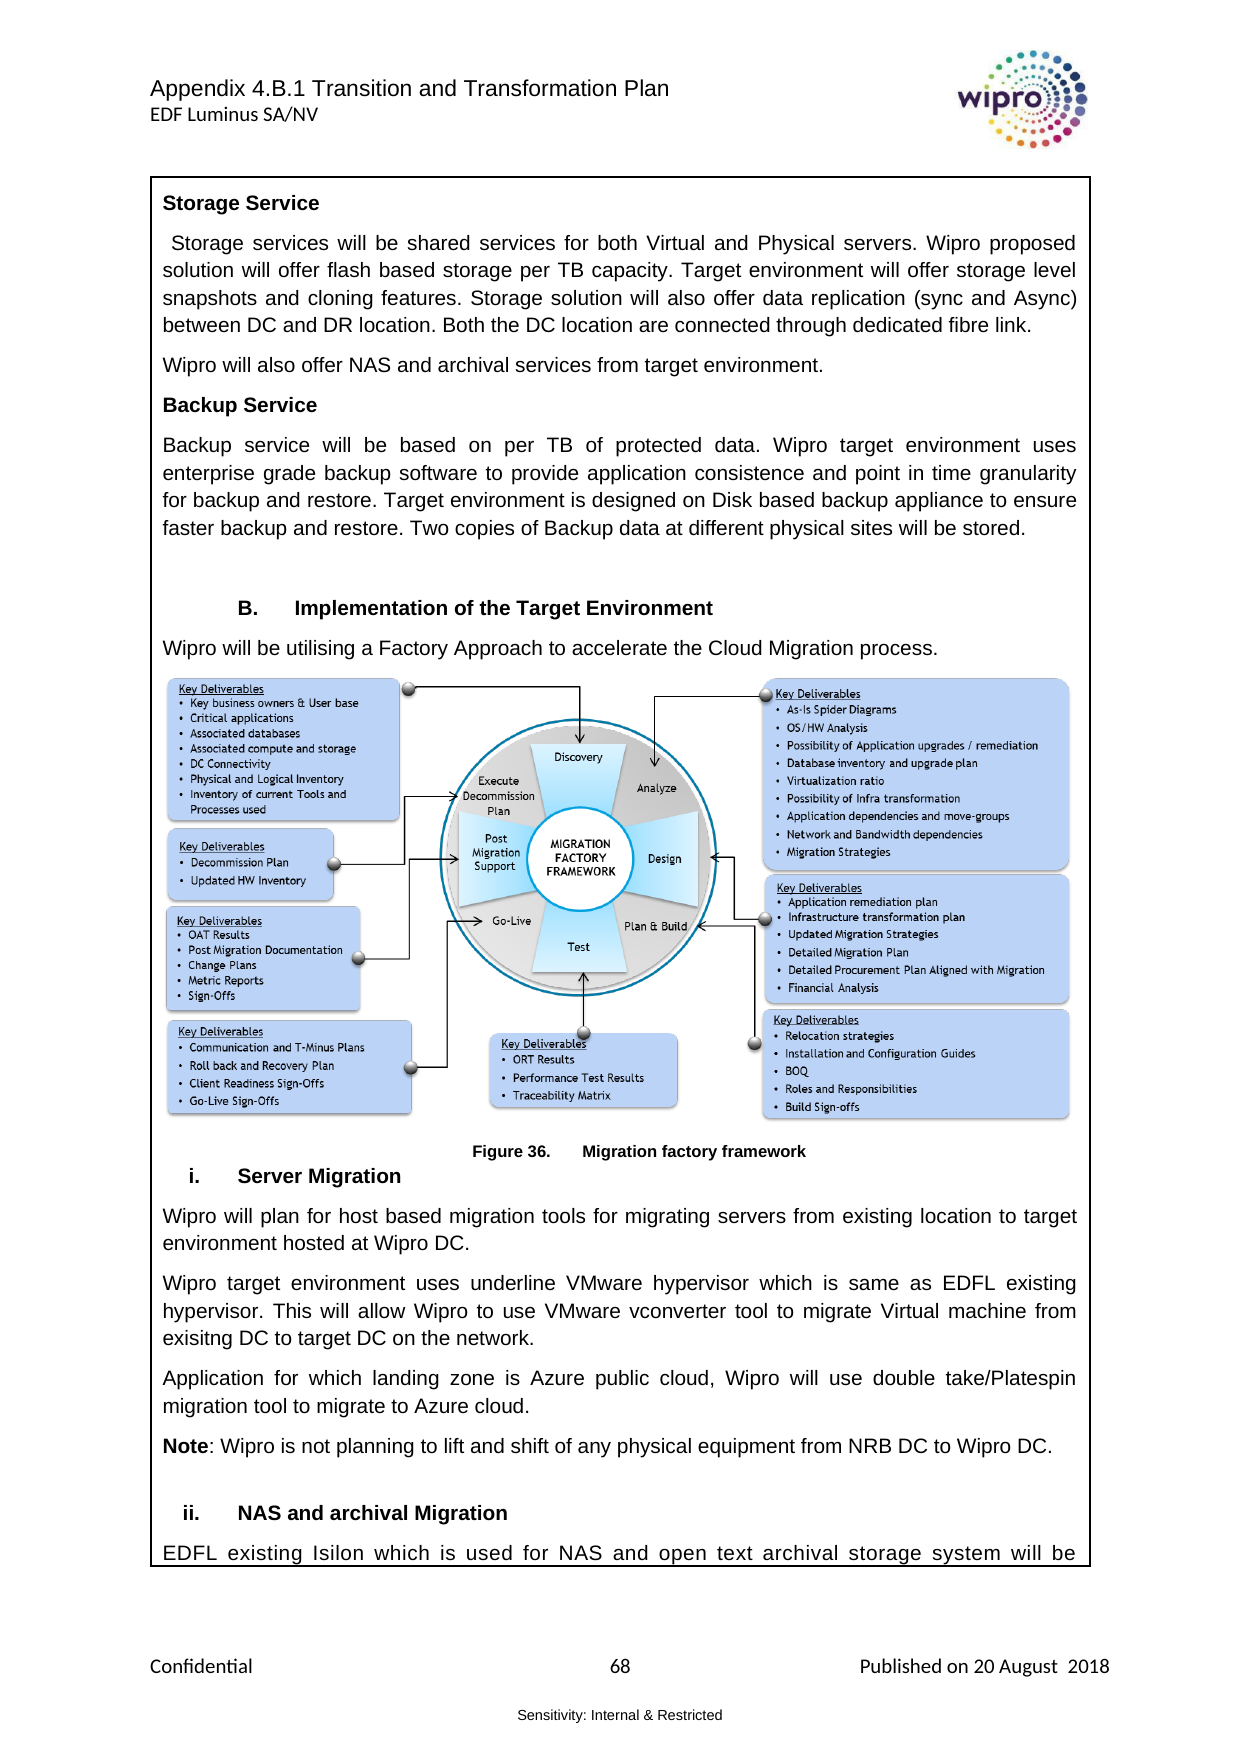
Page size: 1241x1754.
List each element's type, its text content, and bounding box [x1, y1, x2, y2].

picture [162, 675, 1073, 1126]
picture [943, 48, 1091, 151]
